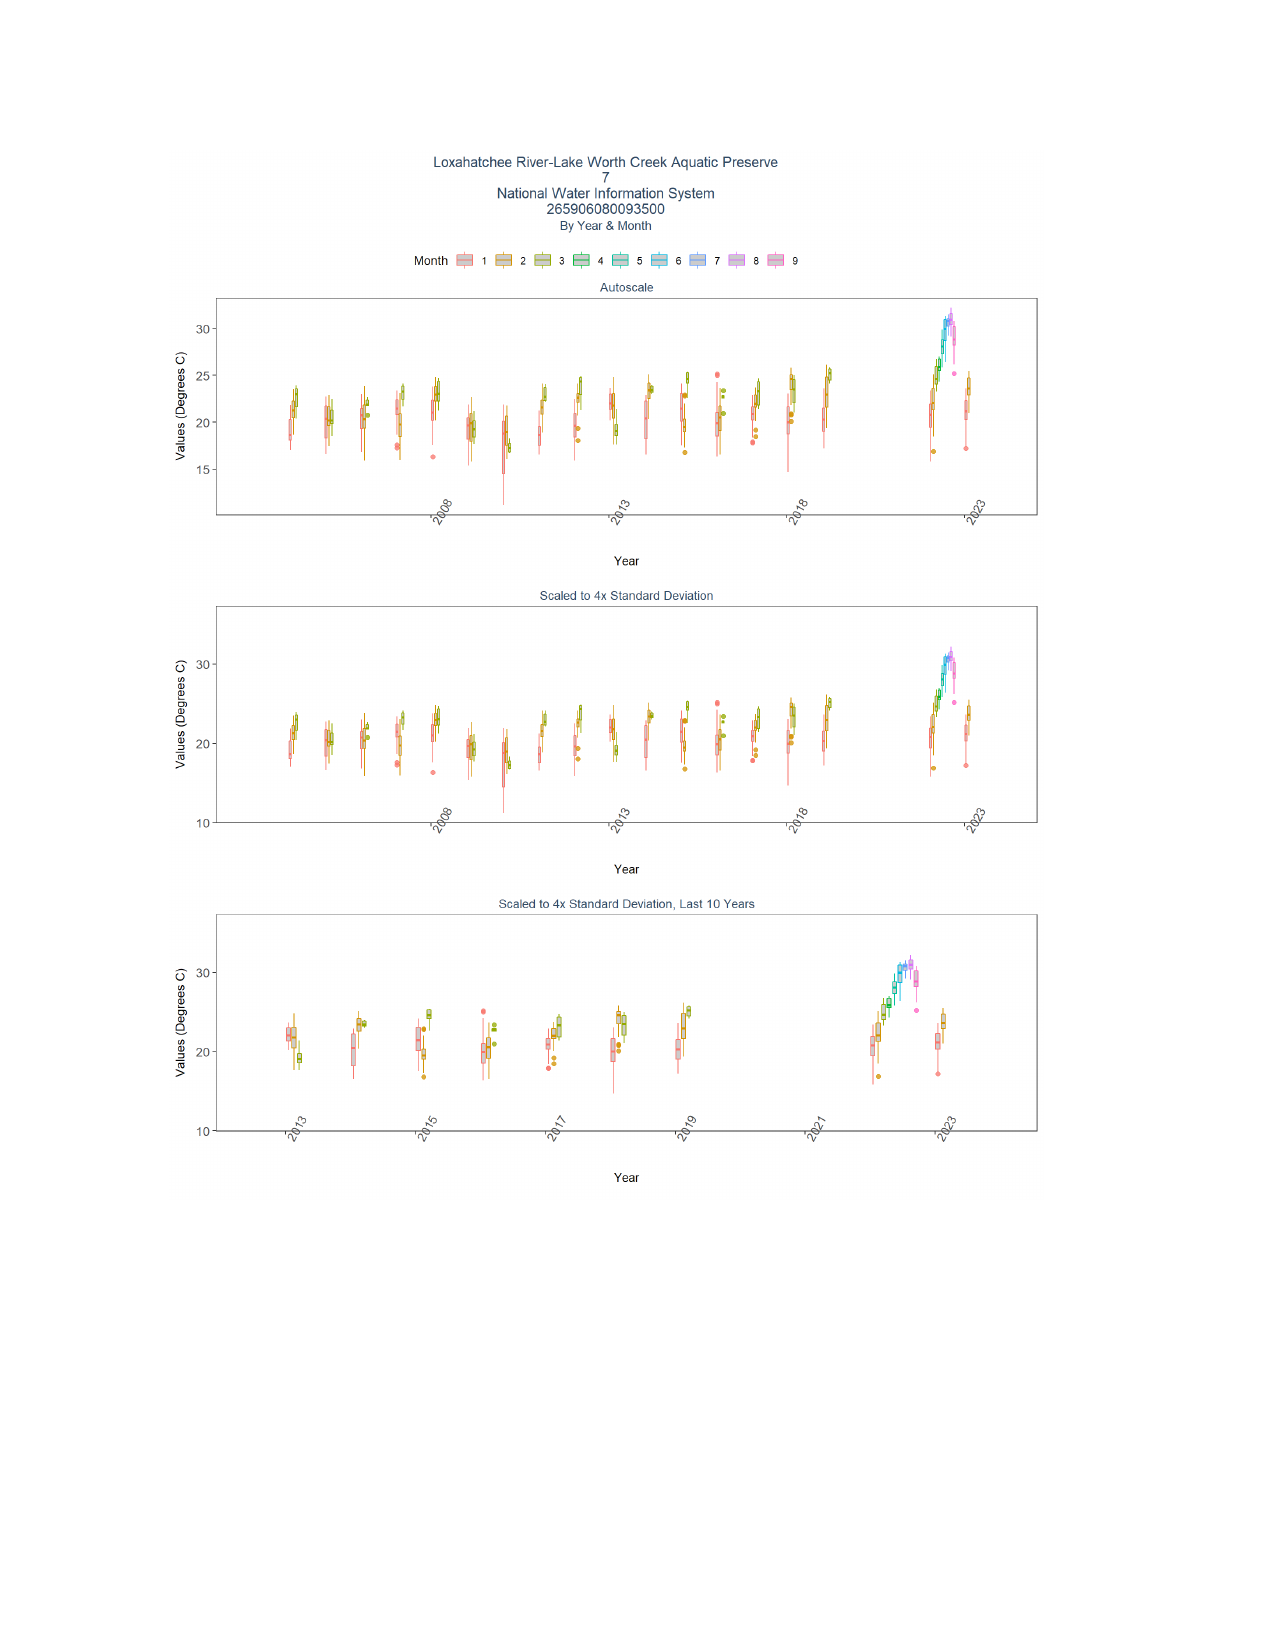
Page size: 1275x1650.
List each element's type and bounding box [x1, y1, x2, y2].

picture [168, 150, 1044, 1200]
